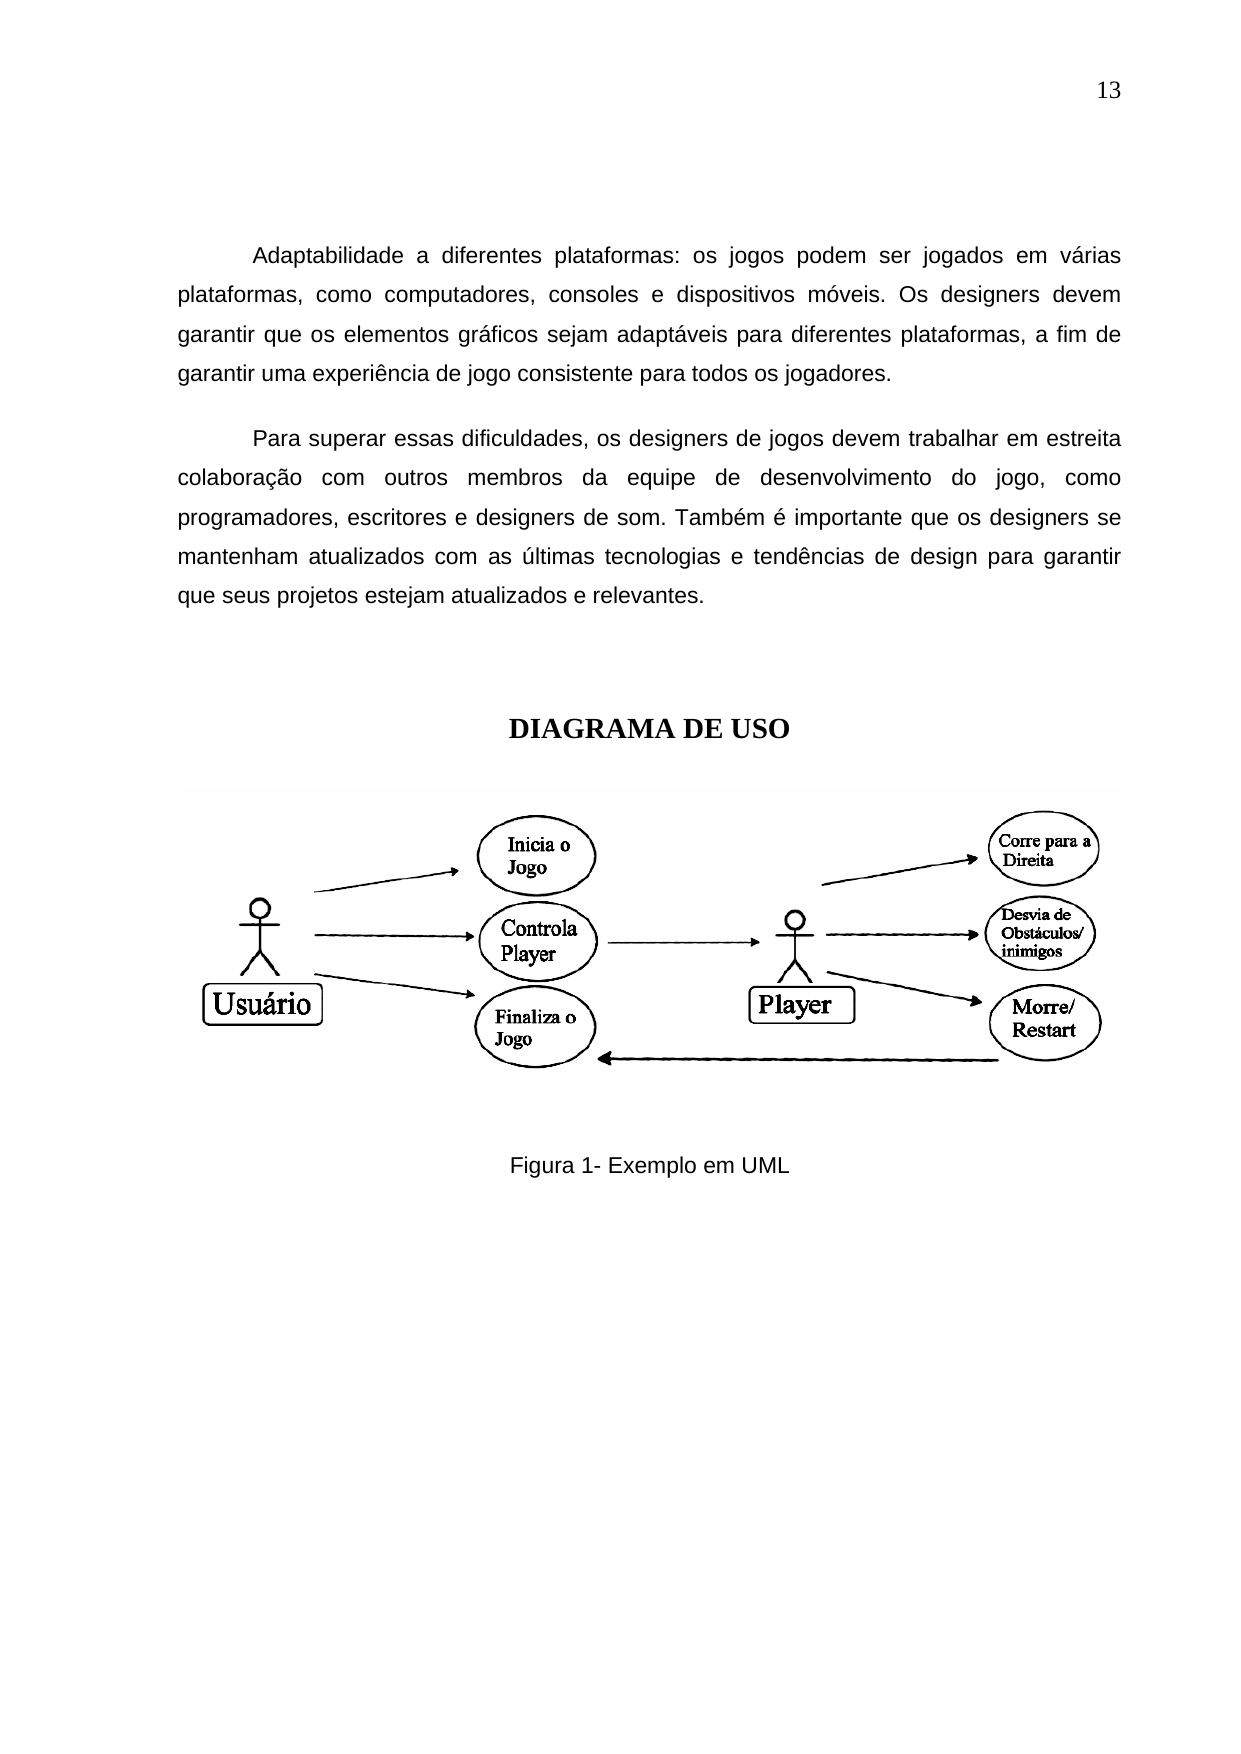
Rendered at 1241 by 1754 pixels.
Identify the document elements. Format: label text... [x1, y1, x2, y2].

picture [177, 786, 1123, 1128]
text Para superar essas dificuldades, os designers de jogos devem trabalhar em estreita colaboração com outros membros da equipe de desenvolvimento do jogo, como programadores, escritores e designers de som. Também é importante que os designers se mantenham atualizados com as últimas tecnologias e tendências de design para garantir que seus projetos estejam atualizados e relevantes. [177, 424, 1122, 609]
text DIAGRAMA DE USO [177, 711, 1122, 745]
text Adaptabilidade a diferentes plataformas: os jogos podem ser jogados em várias plataformas, como computadores, consoles e dispositivos móveis. Os designers devem garantir que os elementos gráficos sejam adaptáveis para diferentes plataformas, a fim de garantir uma experiência de jogo consistente para todos os jogadores. [177, 242, 1122, 386]
text Figura 1- Exemplo em UML [177, 1152, 1122, 1179]
